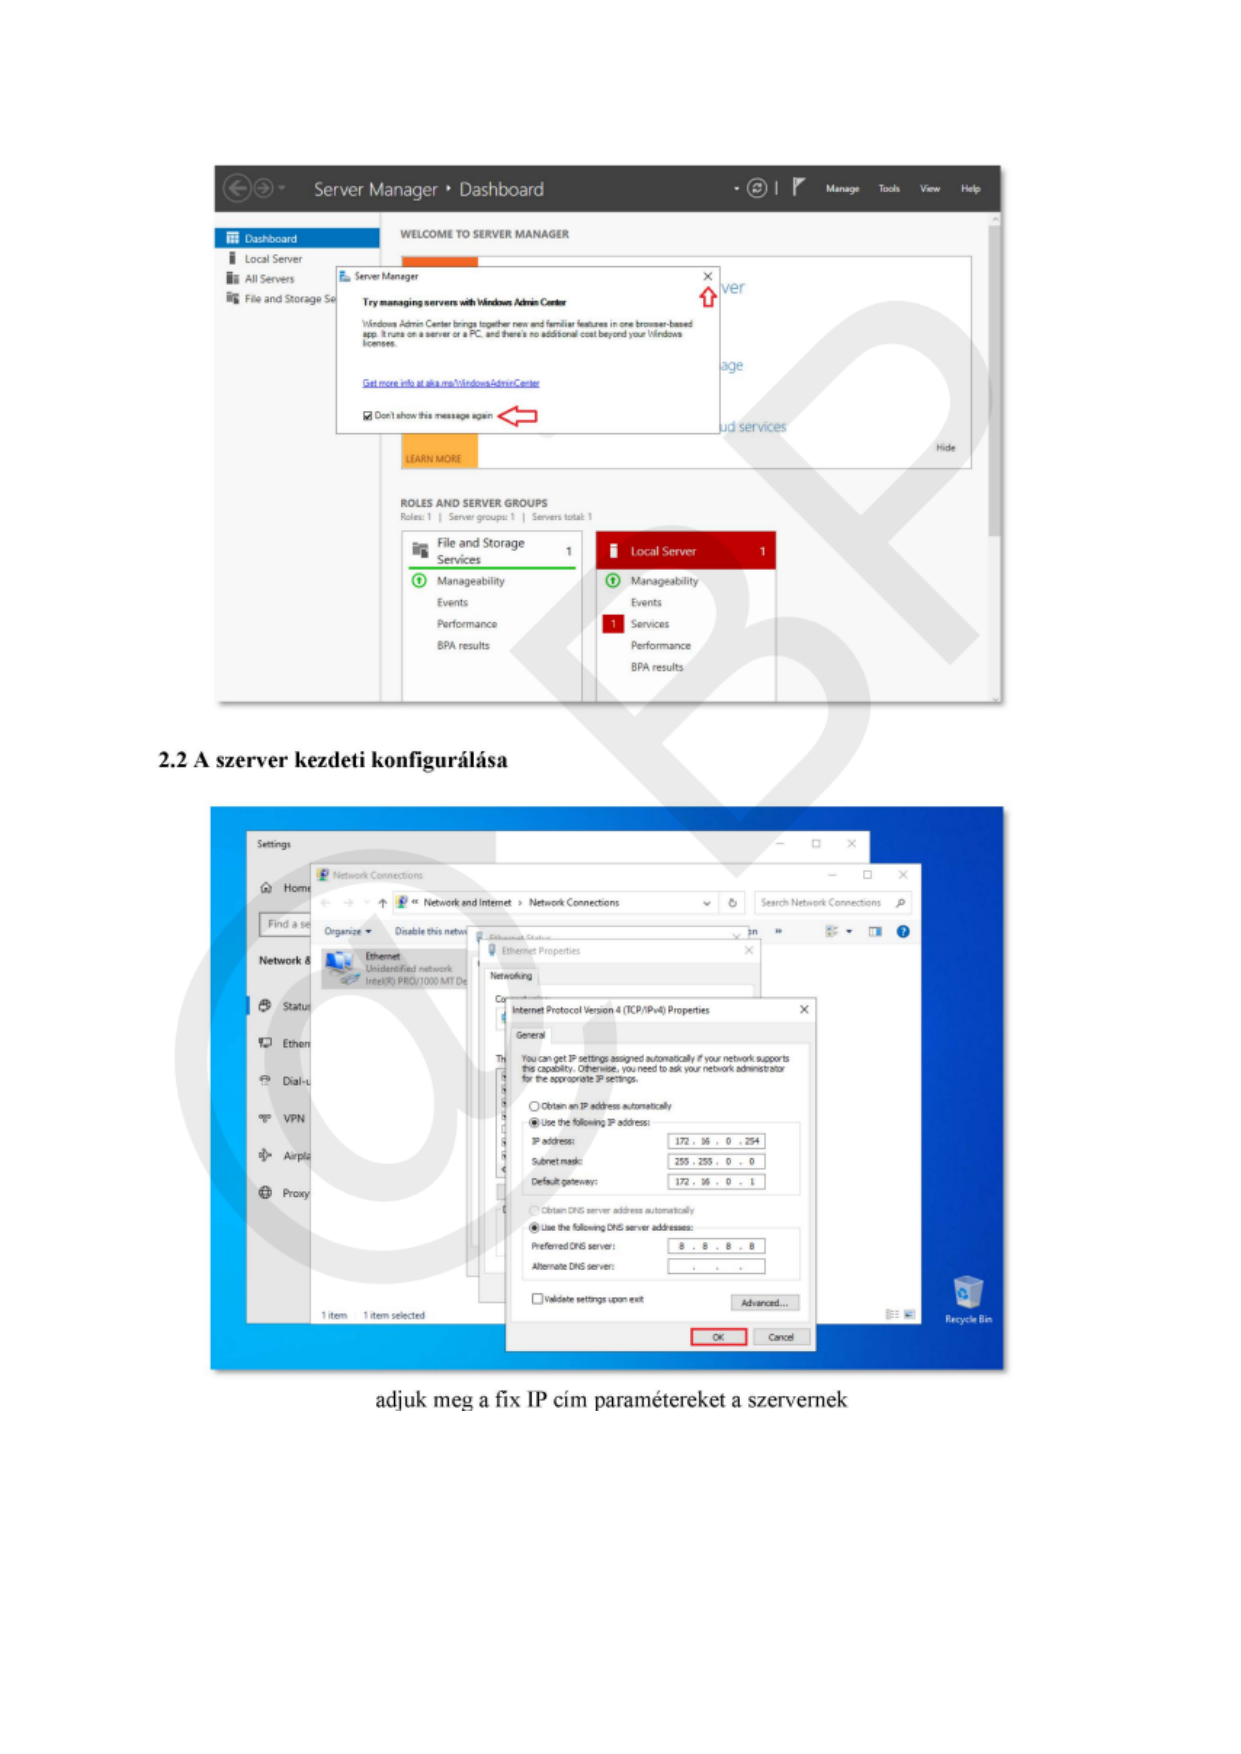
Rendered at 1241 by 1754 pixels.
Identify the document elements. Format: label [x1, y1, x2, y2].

picture [147, 147, 1093, 1411]
